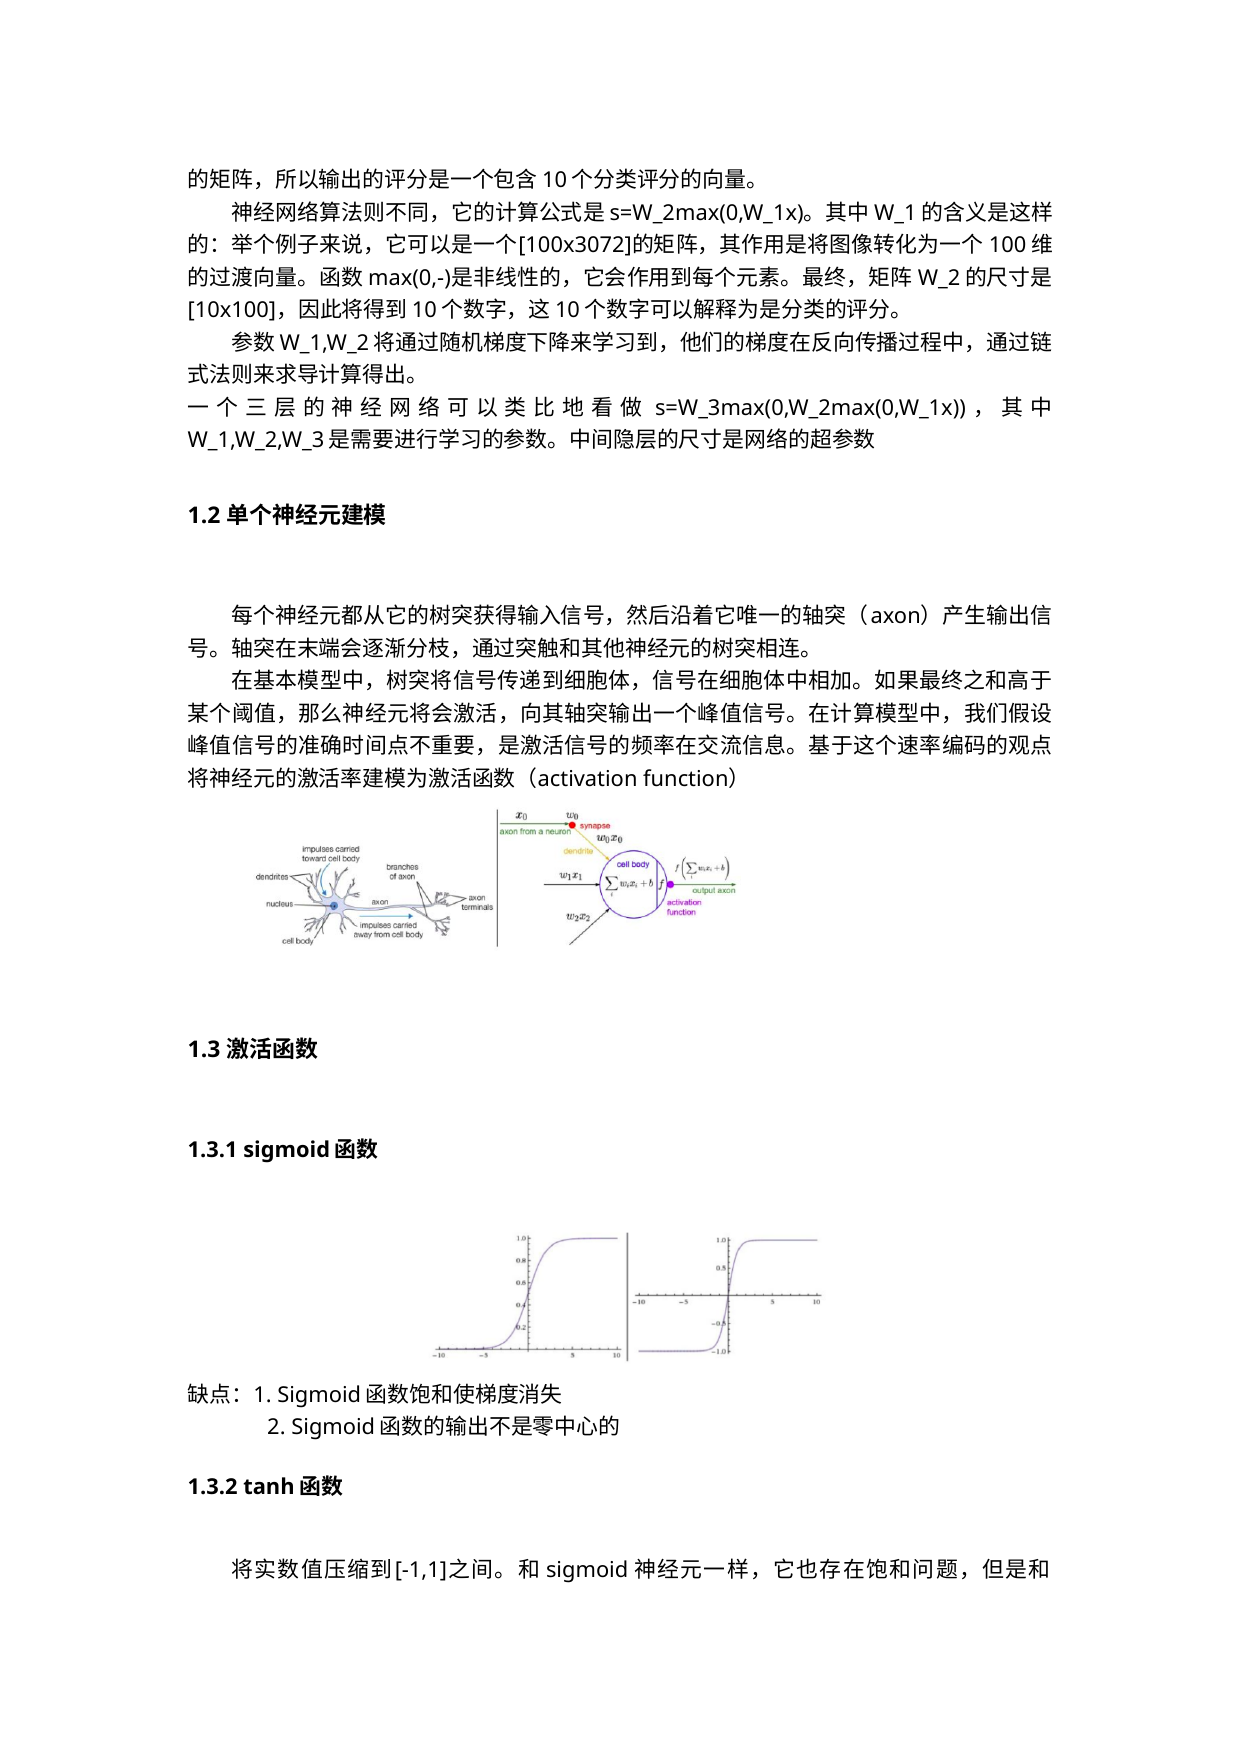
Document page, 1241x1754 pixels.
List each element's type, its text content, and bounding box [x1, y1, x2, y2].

picture [231, 792, 768, 965]
list 每个神经元都从它的树突获得输入信号，然后沿着它唯一的轴突（axon）产生输出信号。轴突在末端会逐渐分枝，通过突触和其他神经元的树突相连。 [187, 598, 1053, 663]
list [187, 1551, 1053, 1584]
list 一个三层的神经网络可以类比地看做s=W_3max(0,W_2max(0,W_1x))，其中W_1,W_2,W_3是需要进行学习的参数。中间隐层的尺寸是网络的超参数 [187, 389, 1053, 454]
subtitle 1.3.2 tanh函数 [187, 1469, 1053, 1501]
list 参数W_1,W_2将通过随机梯度下降来学习到，他们的梯度在反向传播过程中，通过链式法则来求导计算得出。 [187, 324, 1053, 389]
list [187, 162, 1053, 194]
list 2. Sigmoid函数的输出不是零中心的 [187, 1409, 1053, 1442]
list 神经网络算法则不同，它的计算公式是s=W_2max(0,W_1x)。其中W_1的含义是这样的：举个例子来说，它可以是一个[100x3072]的矩阵，其作用是将图像转化为一个100维的过渡向量。函数max(0,-)是非线性的，它会作用到每个元素。最终，矩阵W_2的尺寸是[10x100]，因此将得到10个数字，这10个数字可以解释为是分类的评分。 [187, 194, 1053, 324]
picture [406, 1214, 835, 1372]
list 在基本模型中，树突将信号传递到细胞体，信号在细胞体中相加。如果最终之和高于某个阈值，那么神经元将会激活，向其轴突输出一个峰值信号。在计算模型中，我们假设峰值信号的准确时间点不重要，是激活信号的频率在交流信息。基于这个速率编码的观点，将神经元的激活率建模为激活函数（activation function） [187, 663, 1053, 793]
subtitle 1.3.1 sigmoid函数 [187, 1131, 1053, 1164]
subtitle 1.3 激活函数 [187, 1015, 1053, 1080]
subtitle 1.2 单个神经元建模 [187, 482, 1053, 547]
list 缺点：1. Sigmoid函数饱和使梯度消失 [187, 1377, 1053, 1409]
